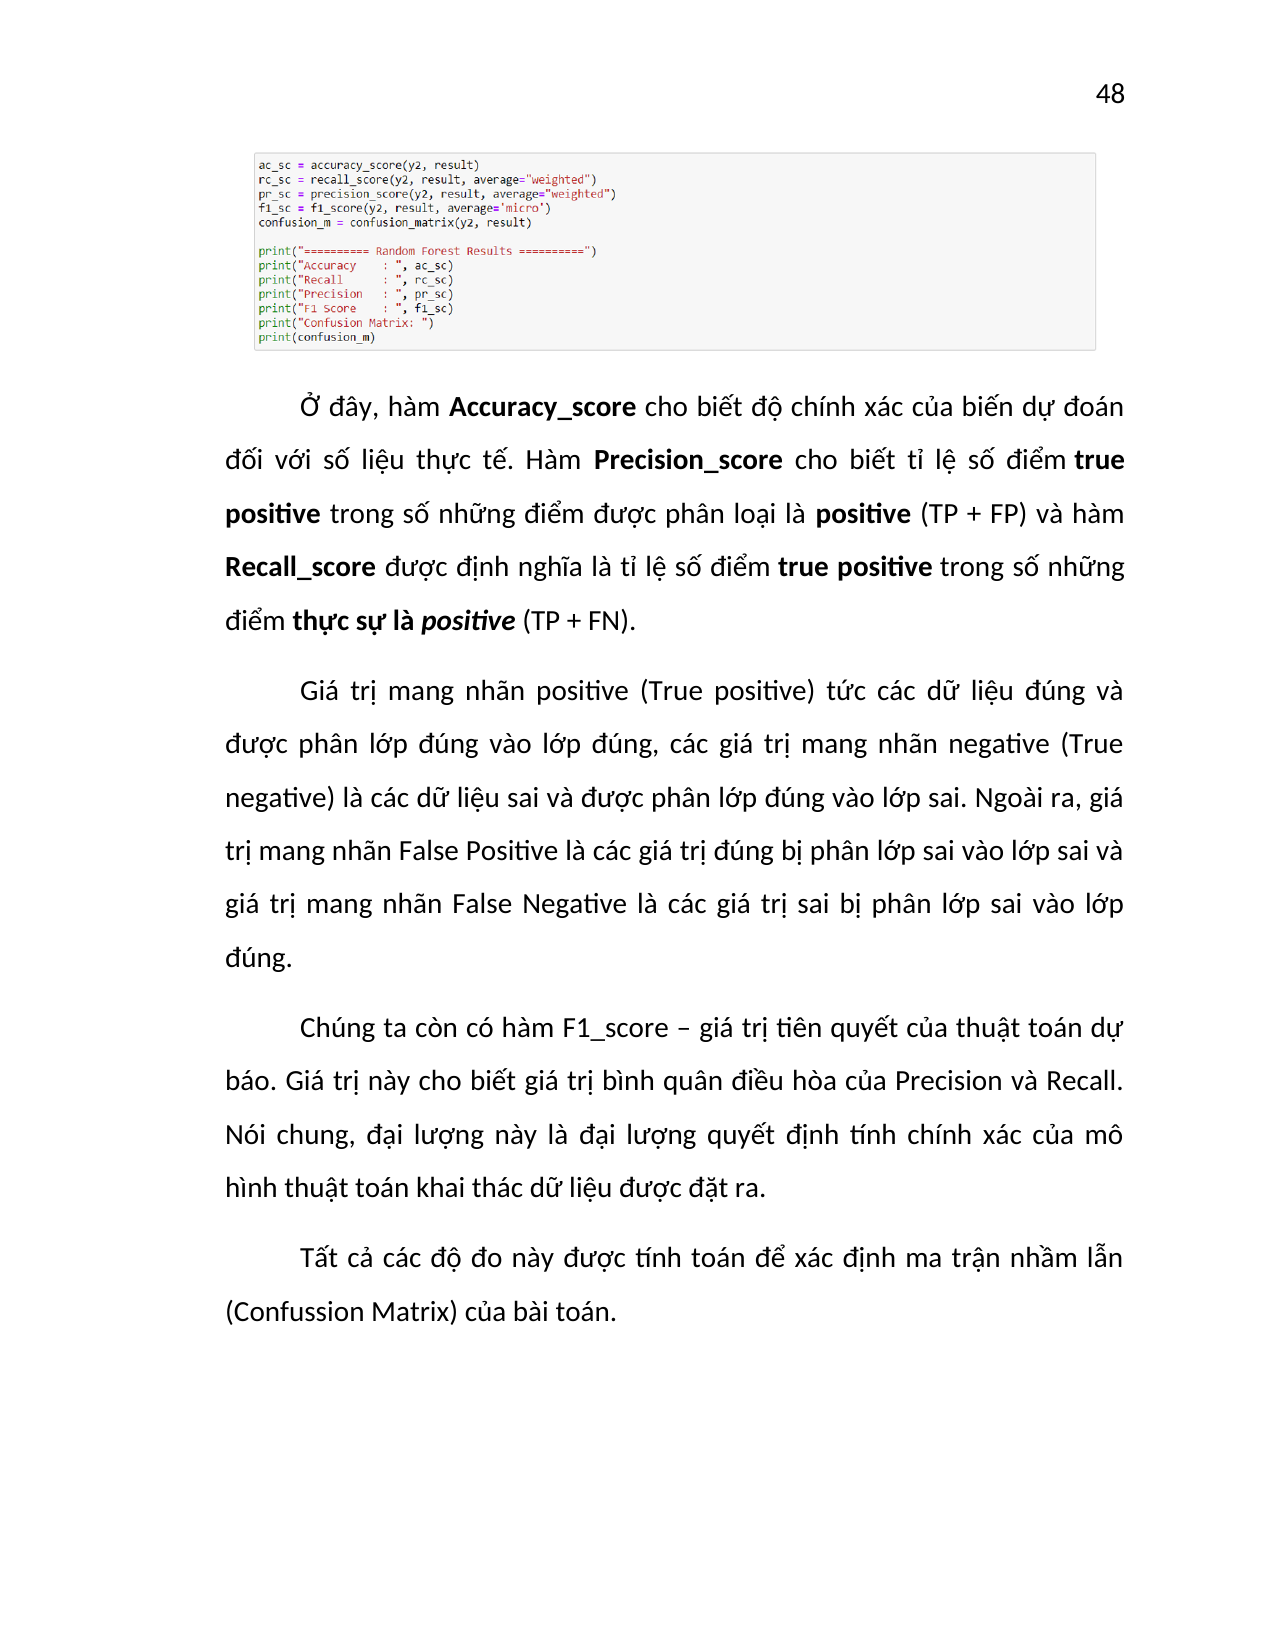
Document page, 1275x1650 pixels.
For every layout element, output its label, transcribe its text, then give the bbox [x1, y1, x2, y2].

text Ở đây, hàm Accuracy_score cho biết độ chính xác của biến dự đoán đối với số liệu thực tế. Hàm Precision_score cho biết tỉ lệ số điểm true positive trong số những điểm được phân loại là positive (TP + FP) và hàm Recall_score được định nghĩa là tỉ lệ số điểm true positive trong số những điểm thực sự là positive (TP + FN). [225, 388, 1125, 637]
text Tất cả các độ đo này được tính toán để xác định ma trận nhầm lẫn (Confussion Matrix) của bài toán. [225, 1239, 1125, 1328]
picture [251, 150, 1099, 354]
text Giá trị mang nhãn positive (True positive) tức các dữ liệu đúng và được phân lớp đúng vào lớp đúng, các giá trị mang nhãn negative (True negative) là các dữ liệu sai và được phân lớp đúng vào lớp sai. Ngoài ra, giá trị mang nhãn False Positive là các giá trị đúng bị phân lớp sai vào lớp sai và giá trị mang nhãn False Negative là các giá trị sai bị phân lớp sai vào lớp đúng. [225, 672, 1125, 974]
text Chúng ta còn có hàm F1_score – giá trị tiên quyết của thuật toán dự báo. Giá trị này cho biết giá trị bình quân điều hòa của Precision và Recall. Nói chung, đại lượng này là đại lượng quyết định tính chính xác của mô hình thuật toán khai thác dữ liệu được đặt ra. [225, 1009, 1125, 1205]
